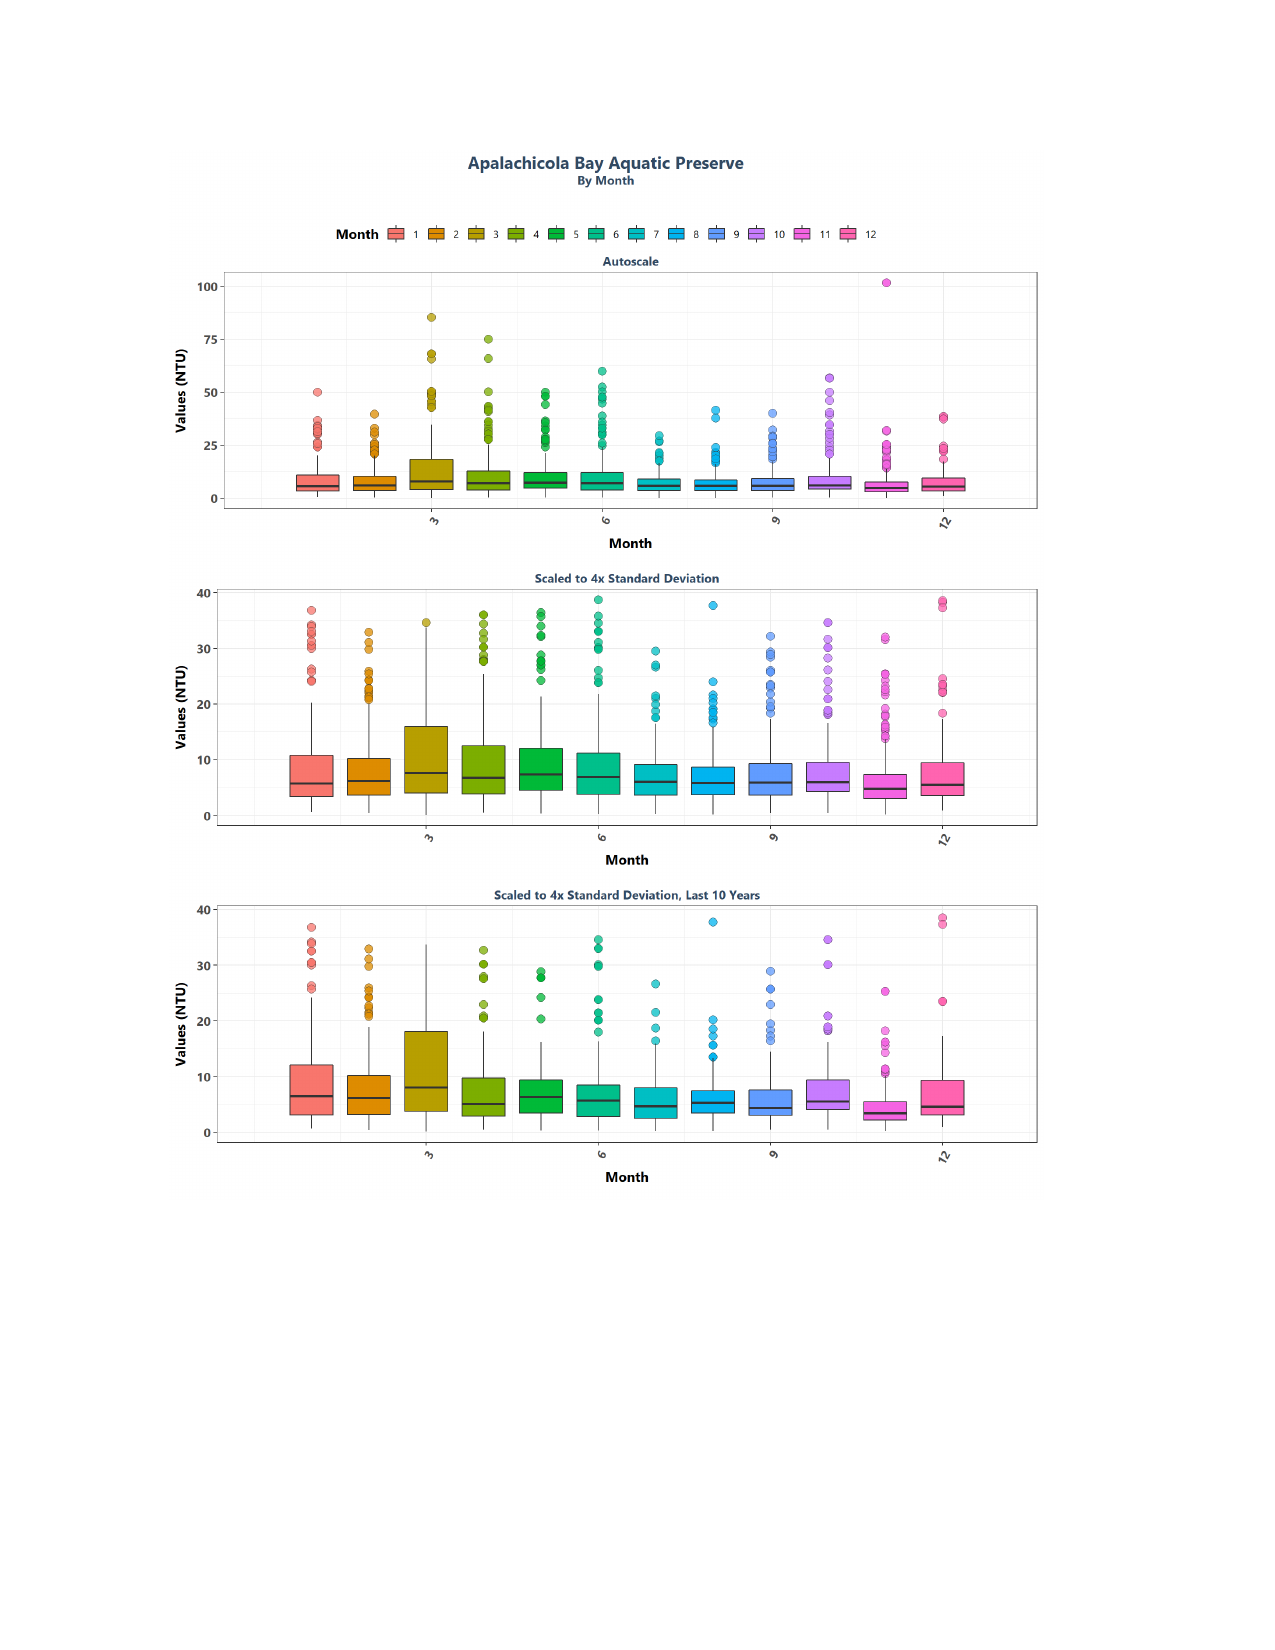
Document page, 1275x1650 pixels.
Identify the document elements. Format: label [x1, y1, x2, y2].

picture [168, 150, 1044, 1200]
